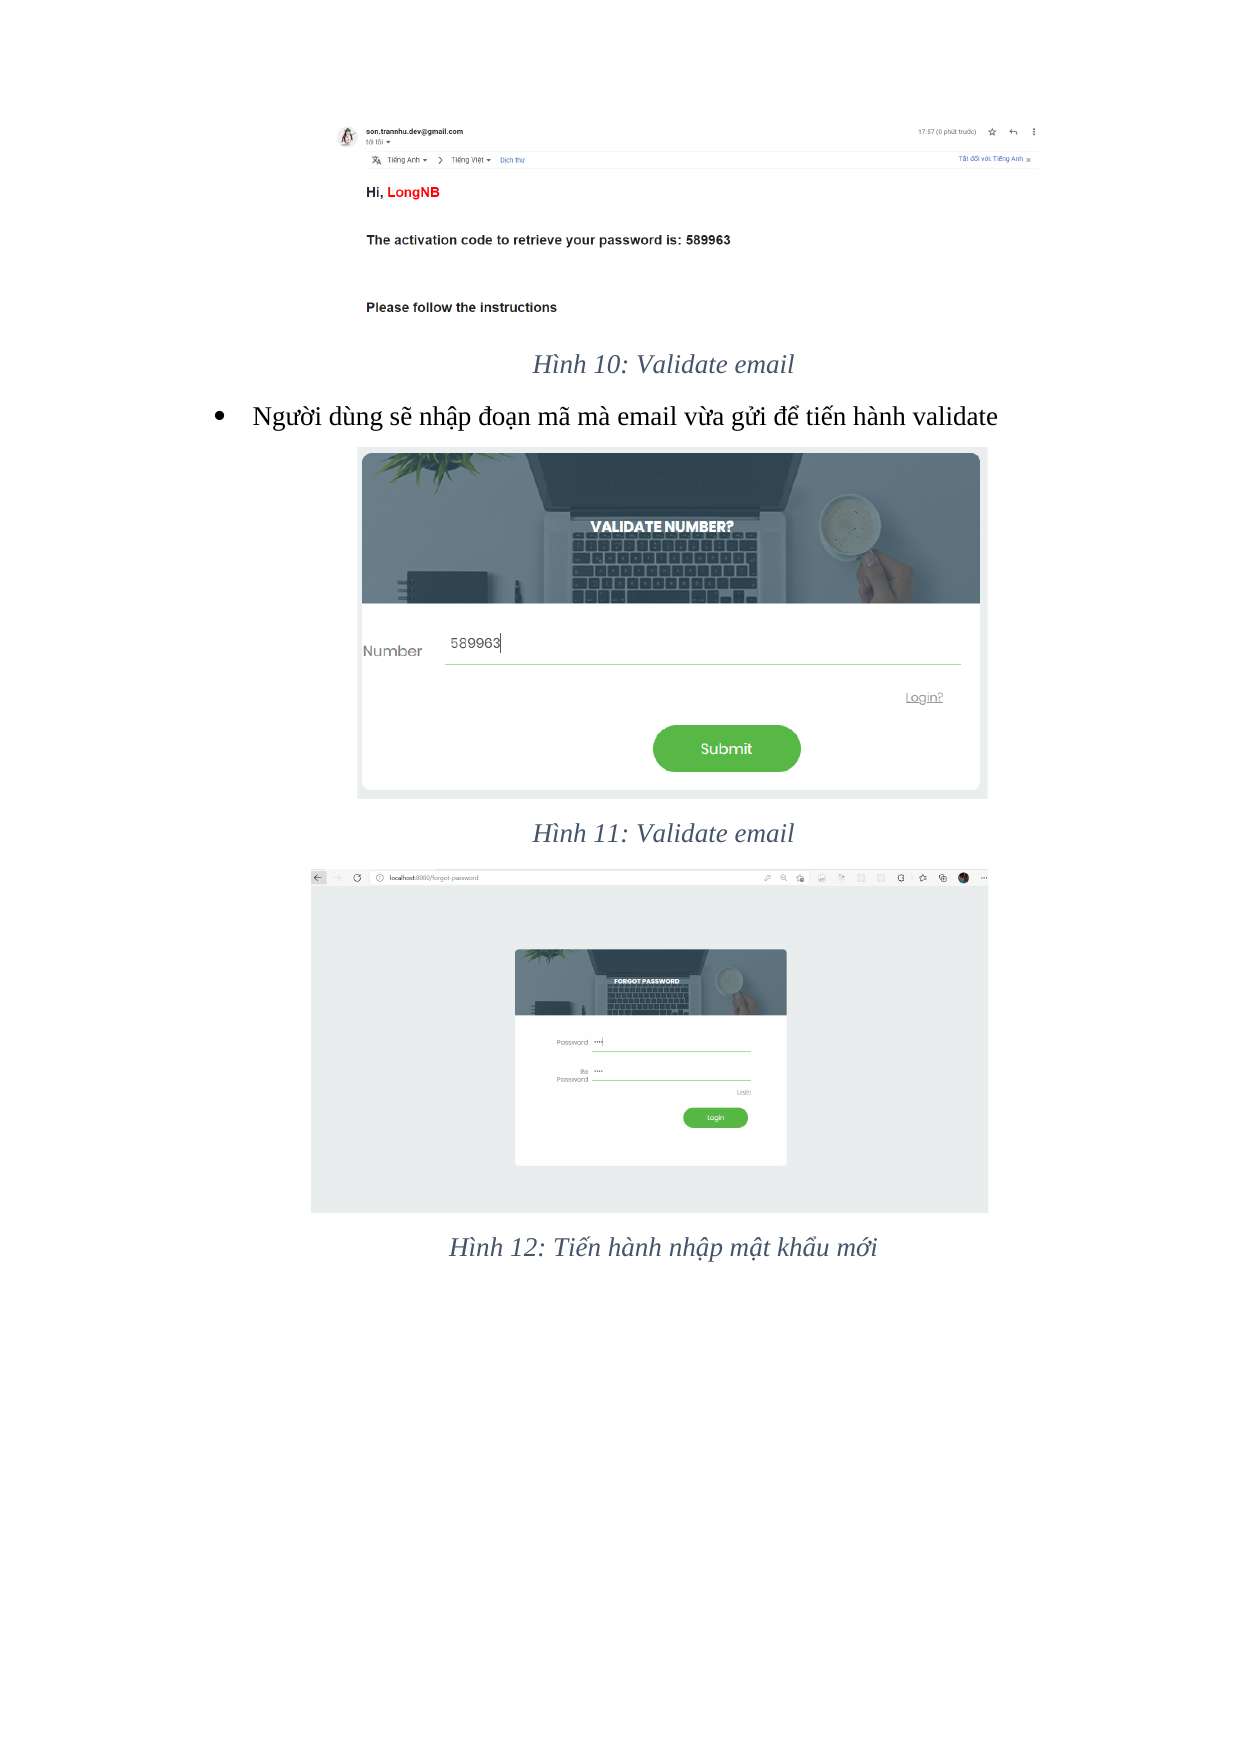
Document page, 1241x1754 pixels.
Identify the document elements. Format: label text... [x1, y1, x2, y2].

text Hình 11: Validate email [177, 817, 1122, 848]
text Hình 12: Tiến hành nhập mật khẩu mới [177, 1231, 1122, 1262]
picture [327, 118, 1056, 330]
text Hình 10: Validate email [177, 348, 1122, 379]
list Người dùng sẽ nhập đoạn mã mà email vừa gửi để tiến hành validate [215, 400, 1122, 431]
picture [357, 447, 988, 799]
picture [311, 869, 989, 1213]
